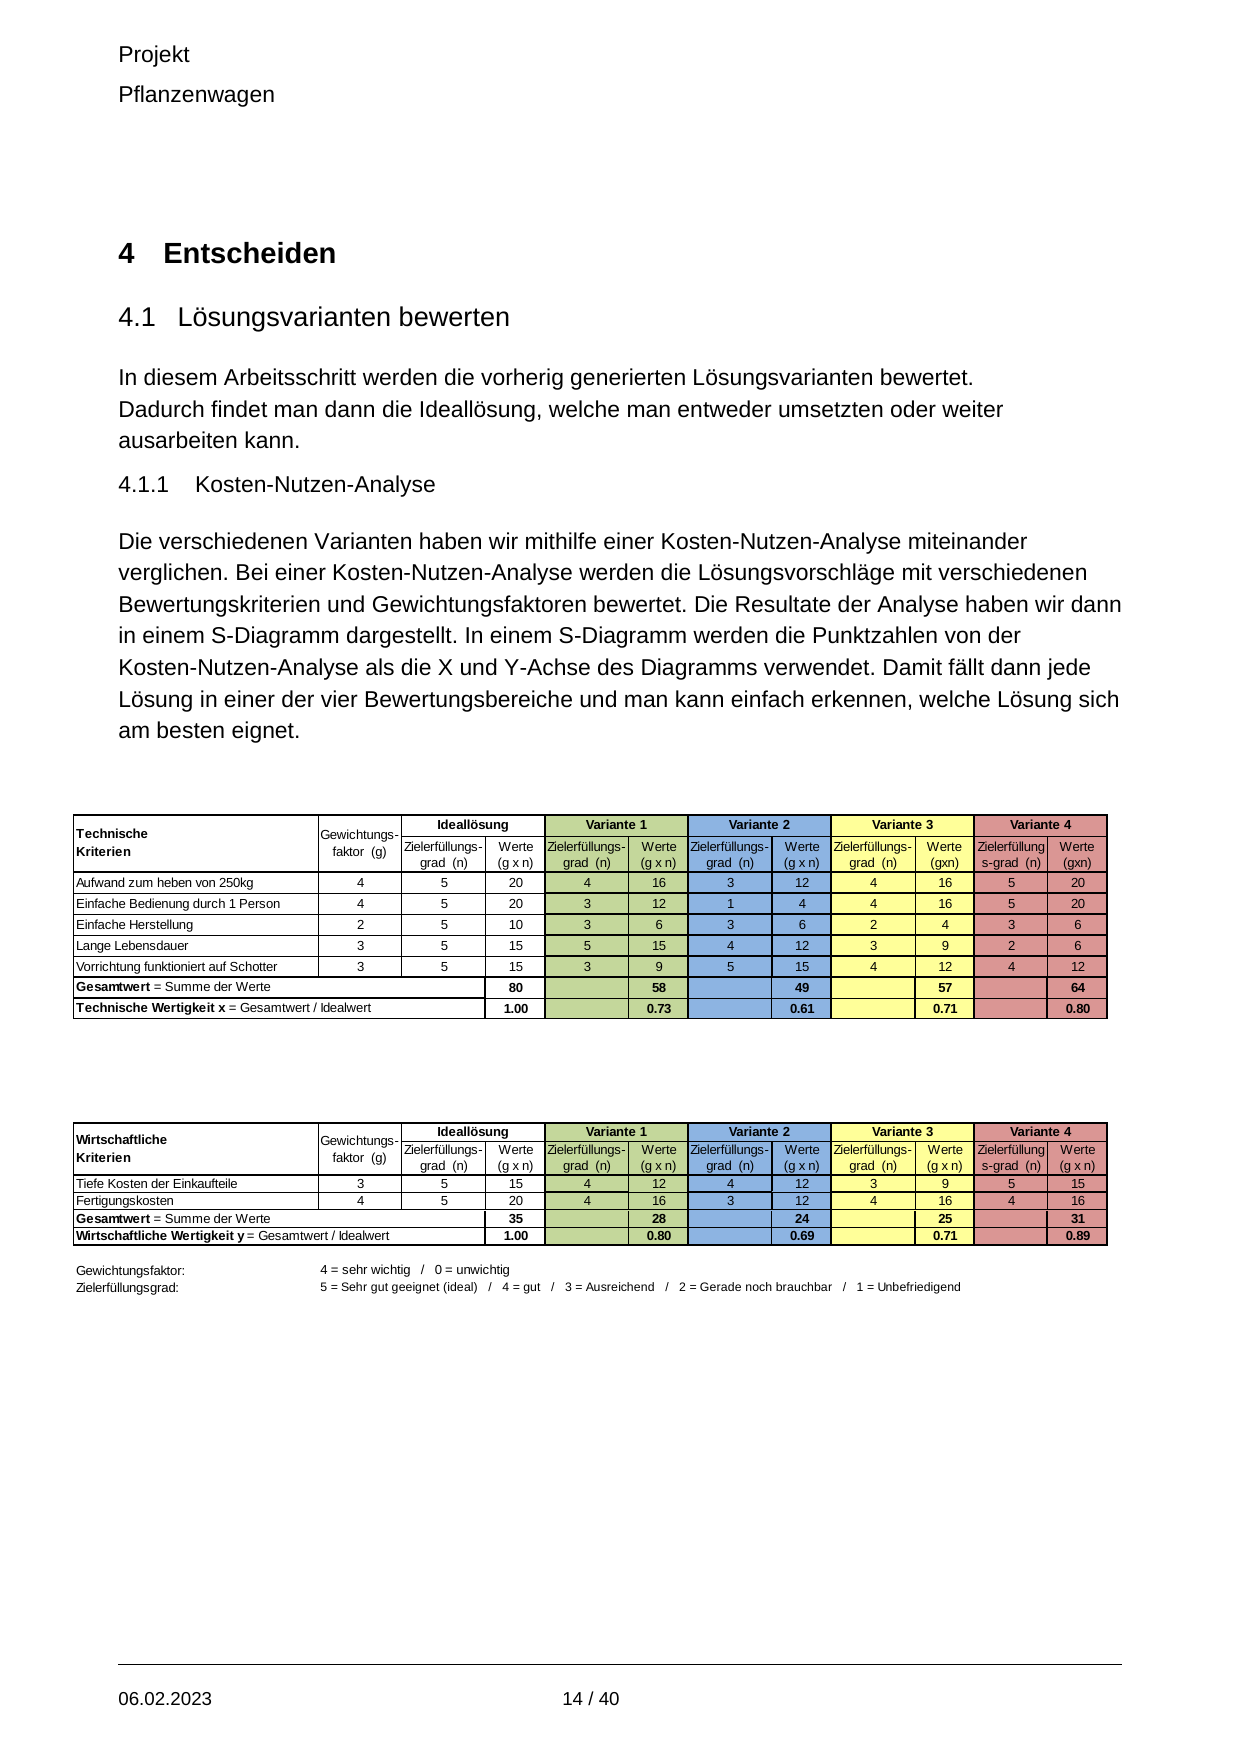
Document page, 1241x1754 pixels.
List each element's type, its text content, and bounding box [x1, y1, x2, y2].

subtitle Lösungsvarianten bewerten [118, 301, 1122, 333]
subtitle Kosten-Nutzen-Analyse [118, 471, 1122, 497]
subtitle Entscheiden [118, 236, 1122, 270]
text In diesem Arbeitsschritt werden die vorherig generierten Lösungsvarianten bewertet. Dadurch findet man dann die Ideallösung, welche man entweder umsetzten oder weiter ausarbeiten kann. [118, 364, 1122, 453]
text Die verschiedenen Varianten haben wir mithilfe einer Kosten-Nutzen-Analyse miteinander verglichen. Bei einer Kosten-Nutzen-Analyse werden die Lösungsvorschläge mit verschiedenen Bewertungskriterien und Gewichtungsfaktoren bewertet. Die Resultate der Analyse haben wir dann in einem S-Diagramm dargestellt. In einem S-Diagramm werden die Punktzahlen von der Kosten-Nutzen-Analyse als die X und Y-Achse des Diagramms verwendet. Damit fällt dann jede Lösung in einer der vier Bewertungsbereiche und man kann einfach erkennen, welche Lösung sich am besten eignet. [118, 528, 1122, 743]
